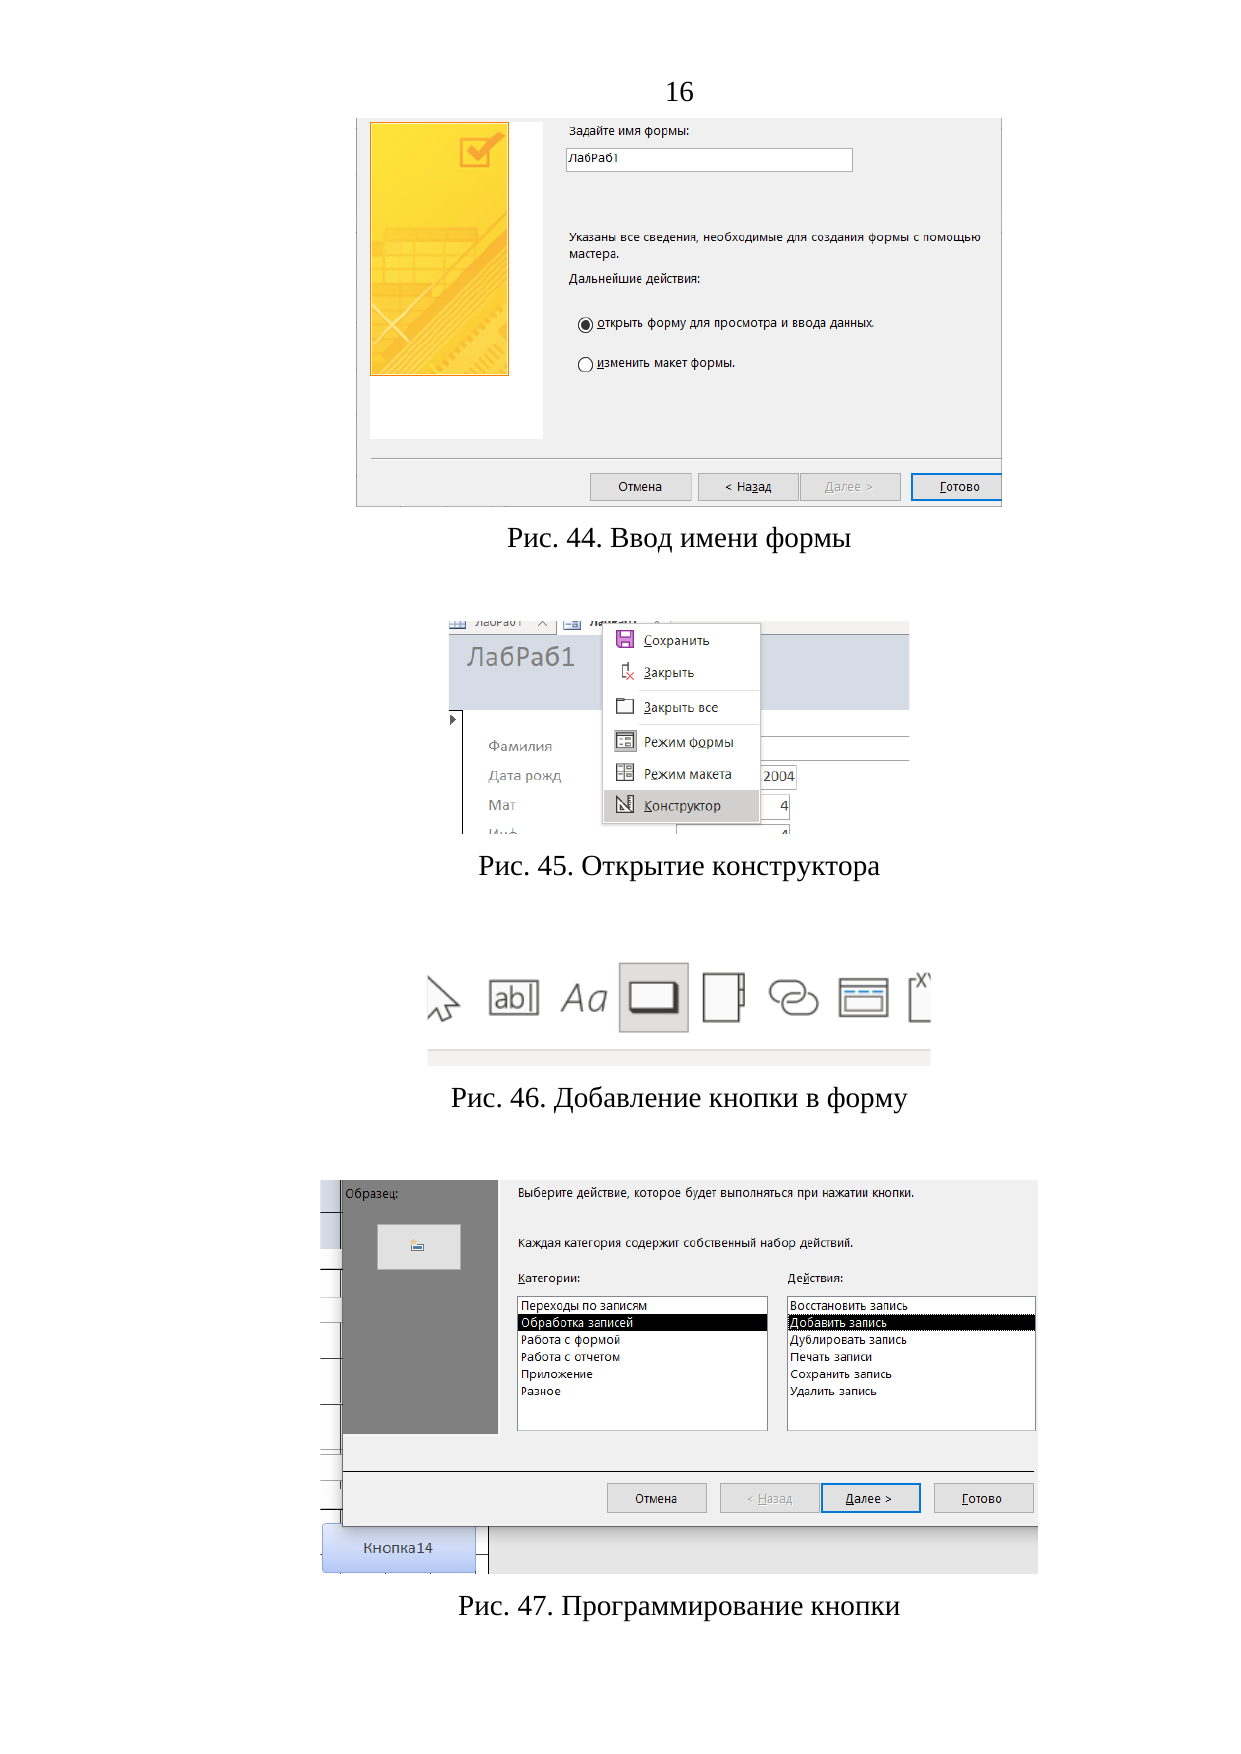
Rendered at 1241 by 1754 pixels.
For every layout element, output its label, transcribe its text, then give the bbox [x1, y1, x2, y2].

picture [427, 948, 931, 1066]
text Рис. 45. Открытие конструктора [177, 848, 1181, 881]
text Рис. 46. Добавление кнопки в форму [177, 1080, 1181, 1113]
text Рис. 47. Программирование кнопки [177, 1588, 1181, 1621]
picture [320, 1180, 1038, 1574]
picture [448, 621, 910, 834]
picture [356, 118, 1002, 507]
text Рис. 44. Ввод имени формы [177, 521, 1181, 554]
